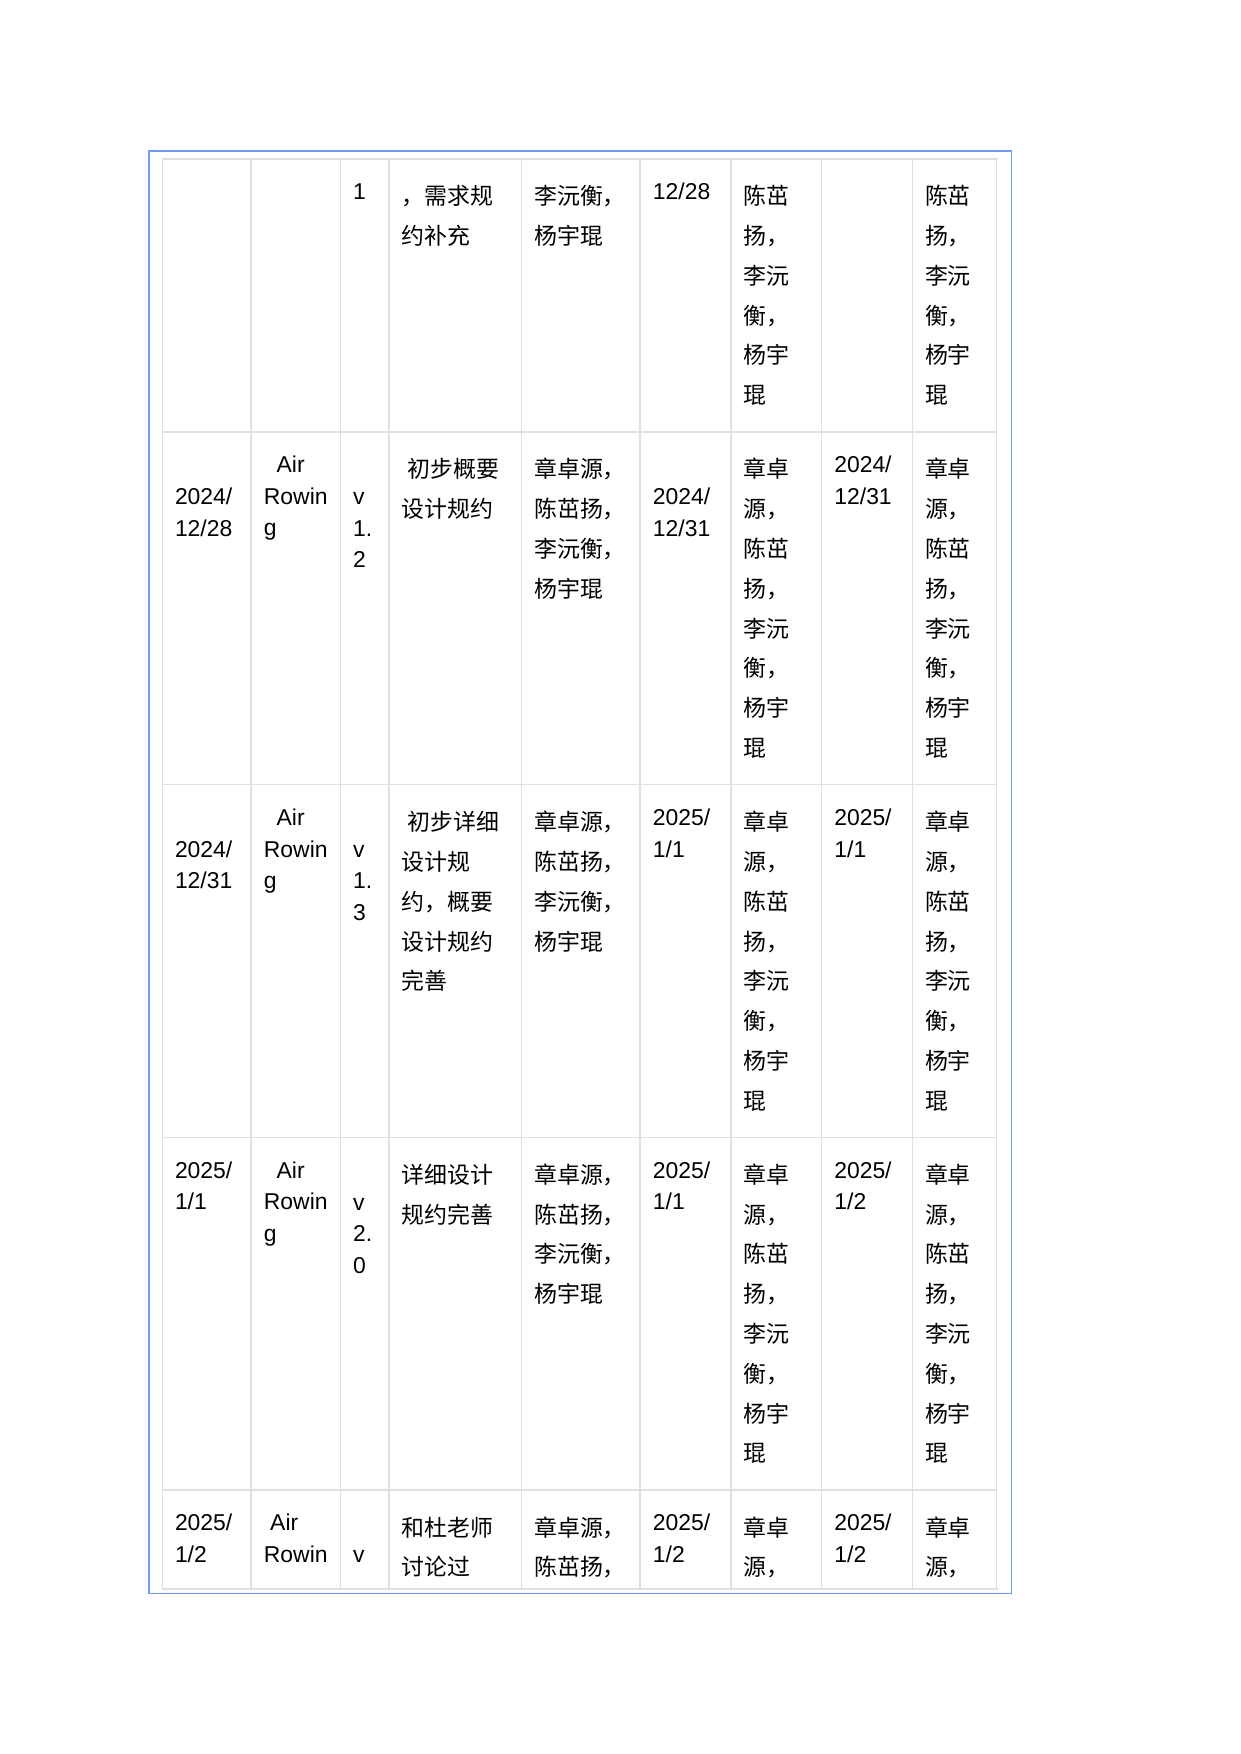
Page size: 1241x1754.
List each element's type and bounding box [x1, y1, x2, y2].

table_header [150, 152, 1011, 1593]
